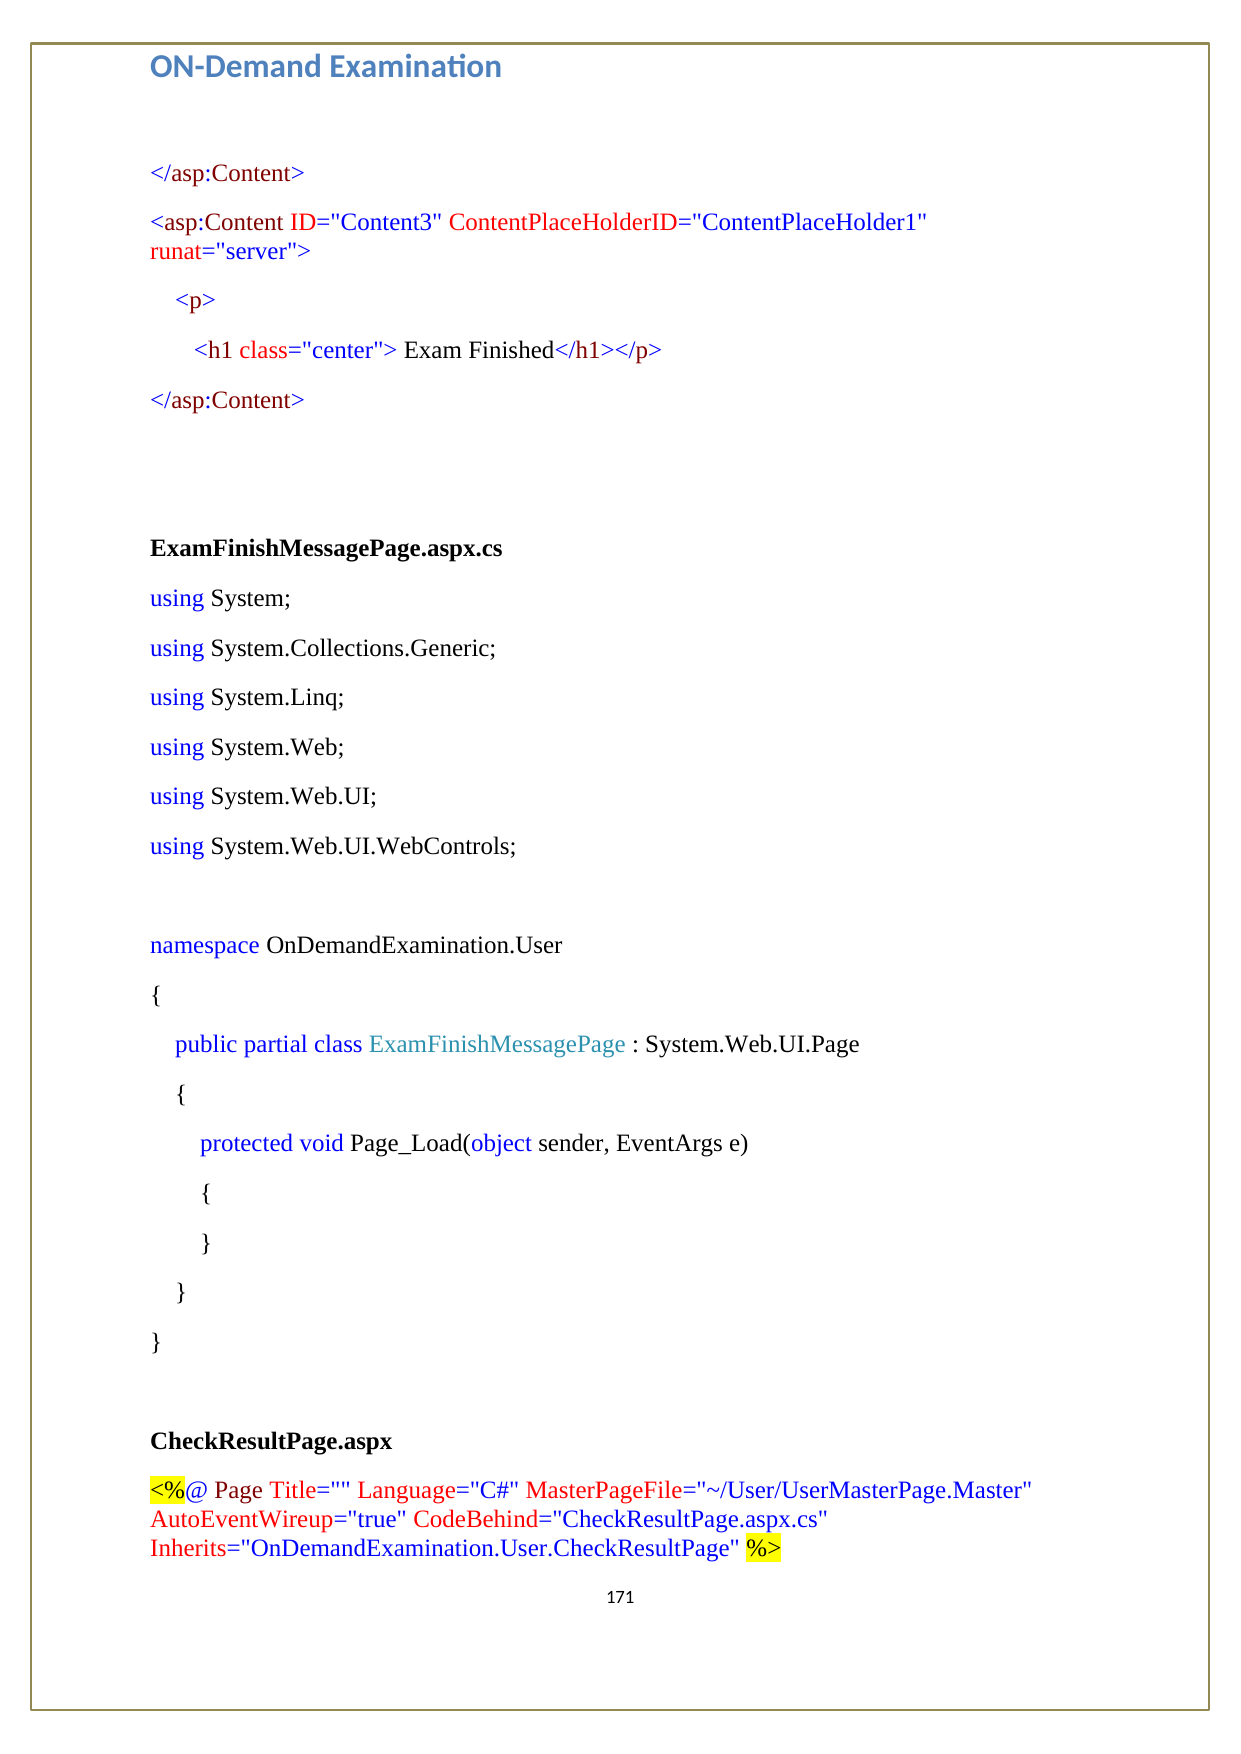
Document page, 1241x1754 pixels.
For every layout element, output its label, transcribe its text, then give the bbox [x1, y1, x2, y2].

text { [150, 1178, 1090, 1207]
text { [150, 1079, 1090, 1108]
text } [150, 1277, 1090, 1306]
text public partial class ExamFinishMessagePage : System.Web.UI.Page [150, 1029, 1090, 1058]
text } [150, 1327, 1090, 1356]
text <asp:Content ID="Content3" ContentPlaceHolderID="ContentPlaceHolder1" runat="server"> [150, 207, 1090, 265]
text { [150, 980, 1090, 1008]
text ExamFinishMessagePage.aspx.cs [150, 533, 1090, 562]
text protected void Page_Load(object sender, EventArgs e) [150, 1128, 1090, 1157]
text </asp:Content> [150, 385, 1090, 413]
text <%@ Page Title="" Language="C#" MasterPageFile="~/User/UserMasterPage.Master" AutoEventWireup="true" CodeBehind="CheckResultPage.aspx.cs" Inherits="OnDemandExamination.User.CheckResultPage" %> [150, 1476, 1090, 1562]
text <h1 class="center"> Exam Finished</h1></p> [150, 335, 1090, 364]
text using System.Web; [150, 732, 1090, 761]
text CheckResultPage.aspx [150, 1426, 1090, 1455]
text <p> [150, 286, 1090, 314]
text using System.Web.UI; [150, 781, 1090, 810]
text </asp:Content> [150, 158, 1090, 186]
text using System.Linq; [150, 682, 1090, 711]
text namespace OnDemandExamination.User [150, 930, 1090, 959]
text } [150, 1228, 1090, 1256]
text using System.Web.UI.WebControls; [150, 831, 1090, 860]
text using System.Collections.Generic; [150, 633, 1090, 661]
text using System; [150, 583, 1090, 612]
